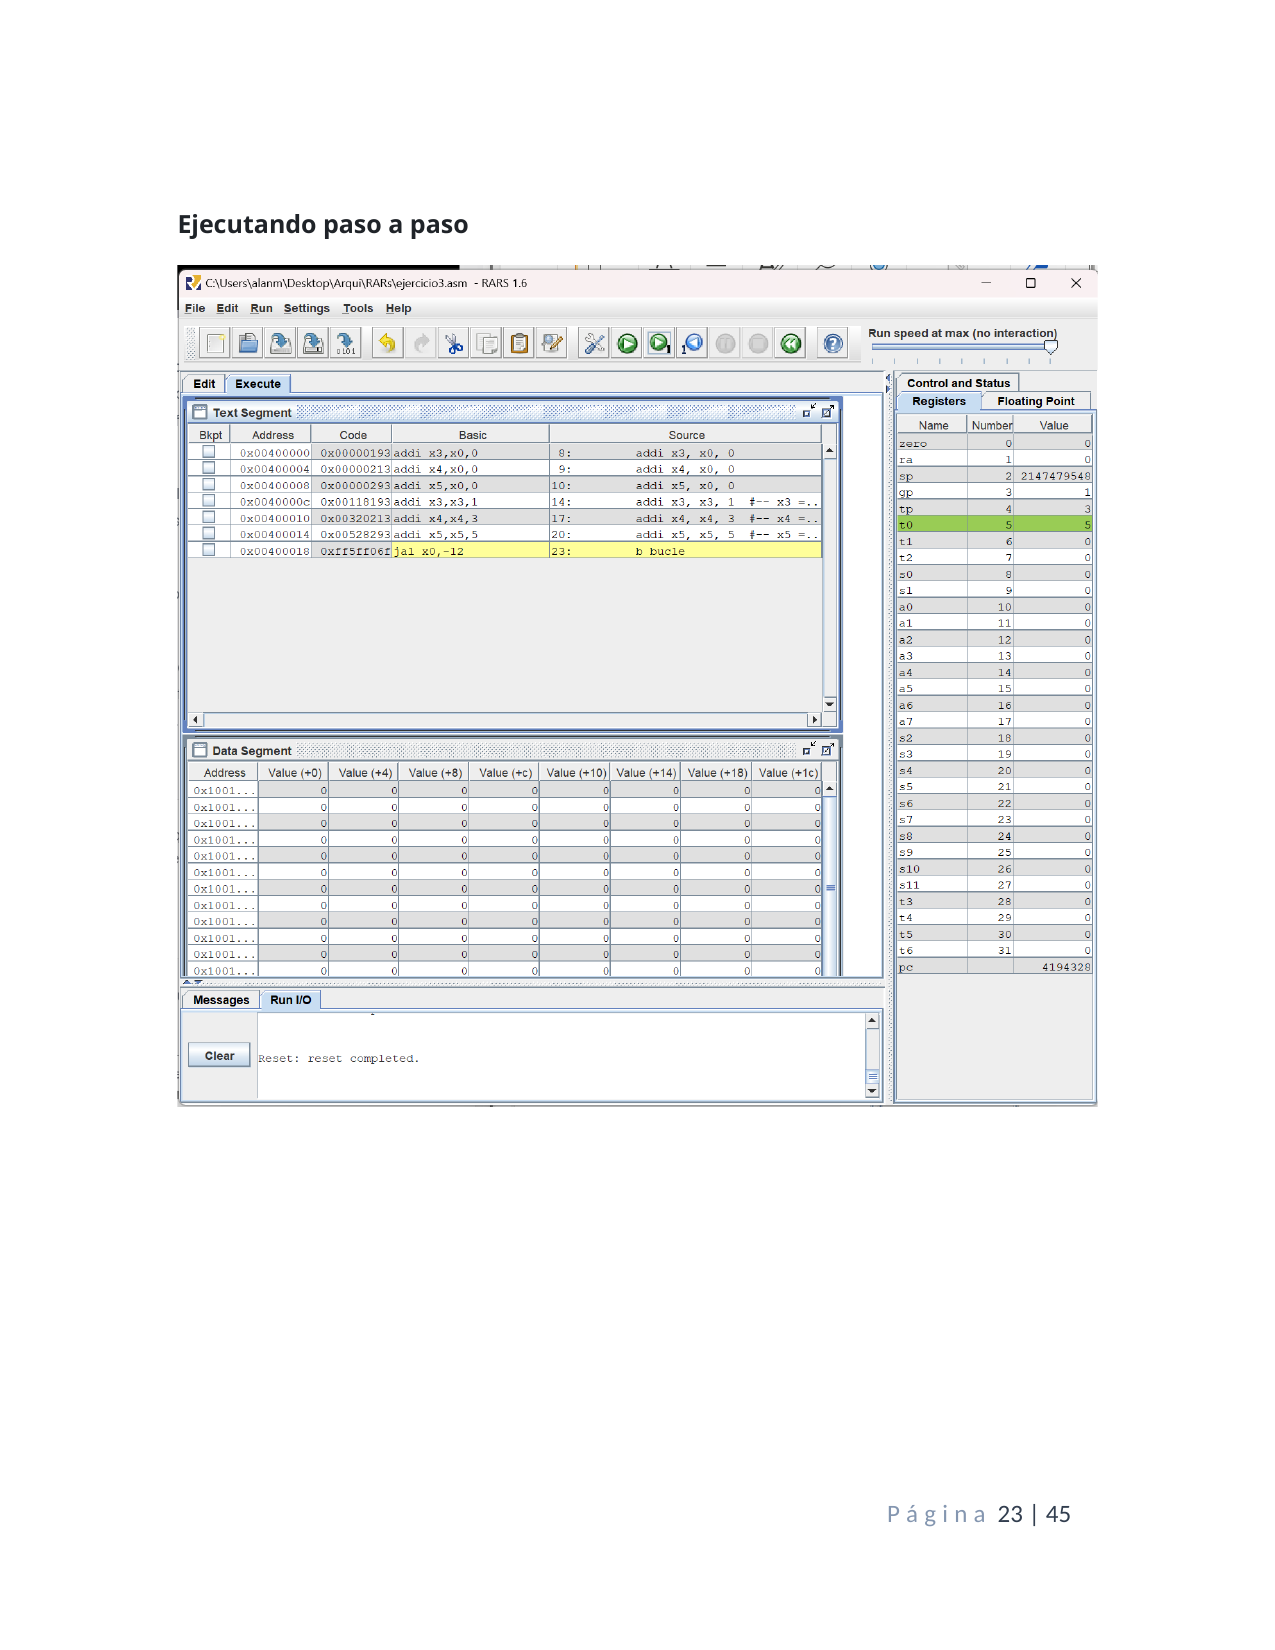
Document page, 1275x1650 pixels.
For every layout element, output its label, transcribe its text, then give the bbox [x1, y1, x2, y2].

picture [177, 265, 1098, 1107]
text Ejecutando paso a paso [177, 207, 1098, 241]
